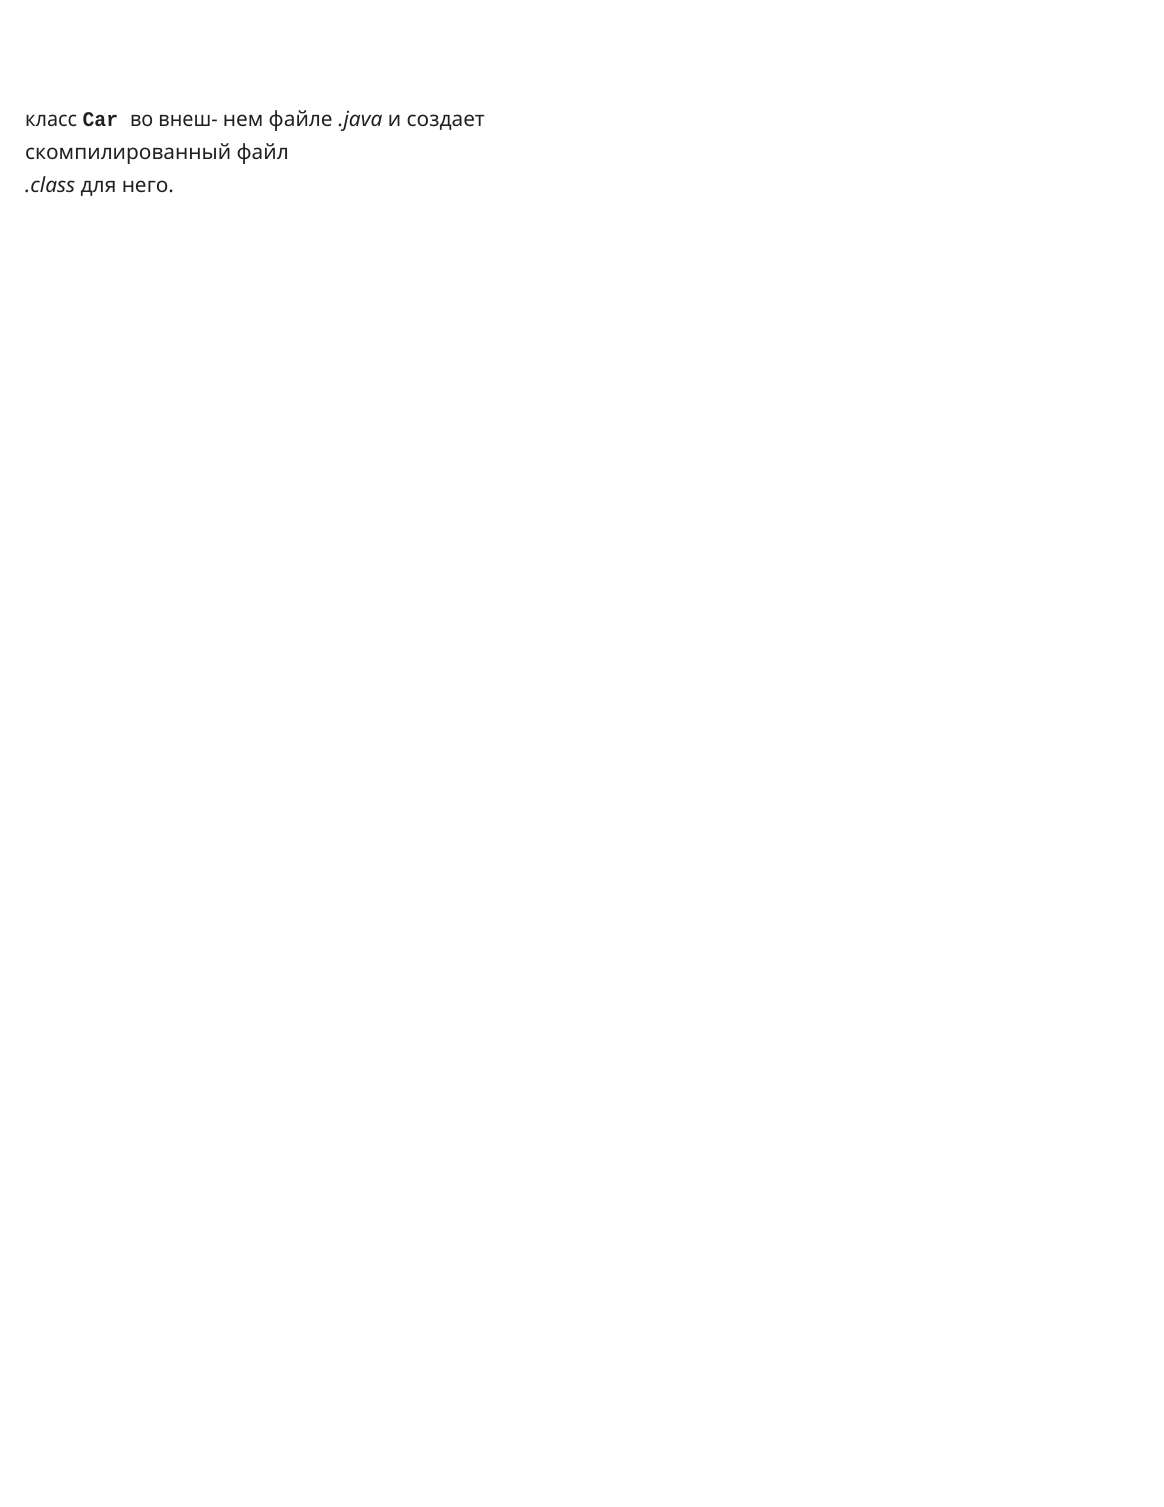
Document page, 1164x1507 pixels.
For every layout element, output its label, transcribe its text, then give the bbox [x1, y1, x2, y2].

text Компилятор автоматически находит класс Car во внеш- нем файле .java и создает скомпилированный файл [25, 104, 628, 165]
text .class для него. [25, 170, 751, 198]
